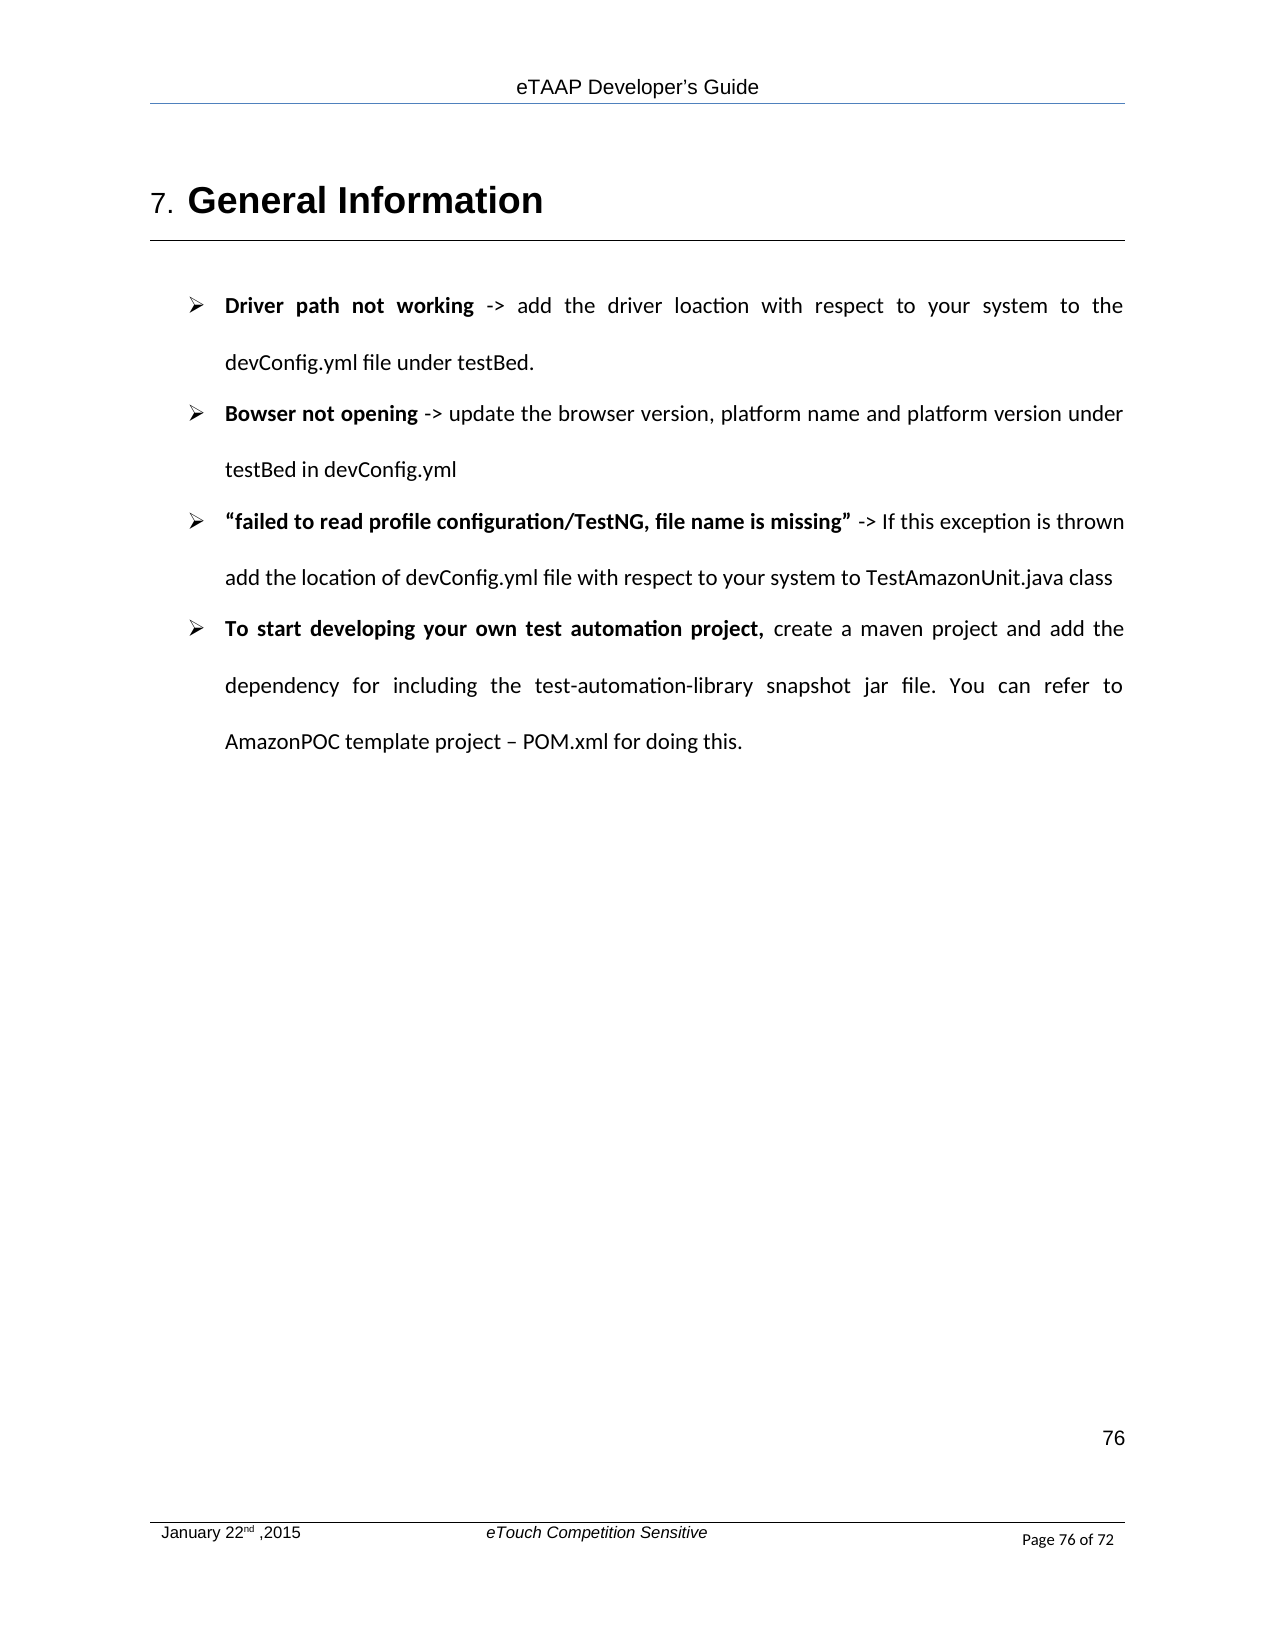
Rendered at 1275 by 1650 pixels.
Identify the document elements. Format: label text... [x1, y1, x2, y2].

list To start developing your own test automation project, create a maven project and add the dependency for including the test-automation-library snapshot jar file. You can refer to AmazonPOC template project – POM.xml for doing this. [187, 610, 1125, 760]
list “failed to read profile configuration/TestNG, file name is missing” -> If this exception is thrown add the location of devConfig.yml file with respect to your system to TestAmazonUnit.java class [187, 502, 1125, 596]
list Driver path not working -> add the driver loaction with respect to your system to the devConfig.yml file under testBed. [187, 287, 1125, 380]
list Bowser not opening -> update the browser version, platform name and platform version under testBed in devConfig.yml [187, 394, 1125, 488]
subtitle General Information [150, 162, 1125, 240]
